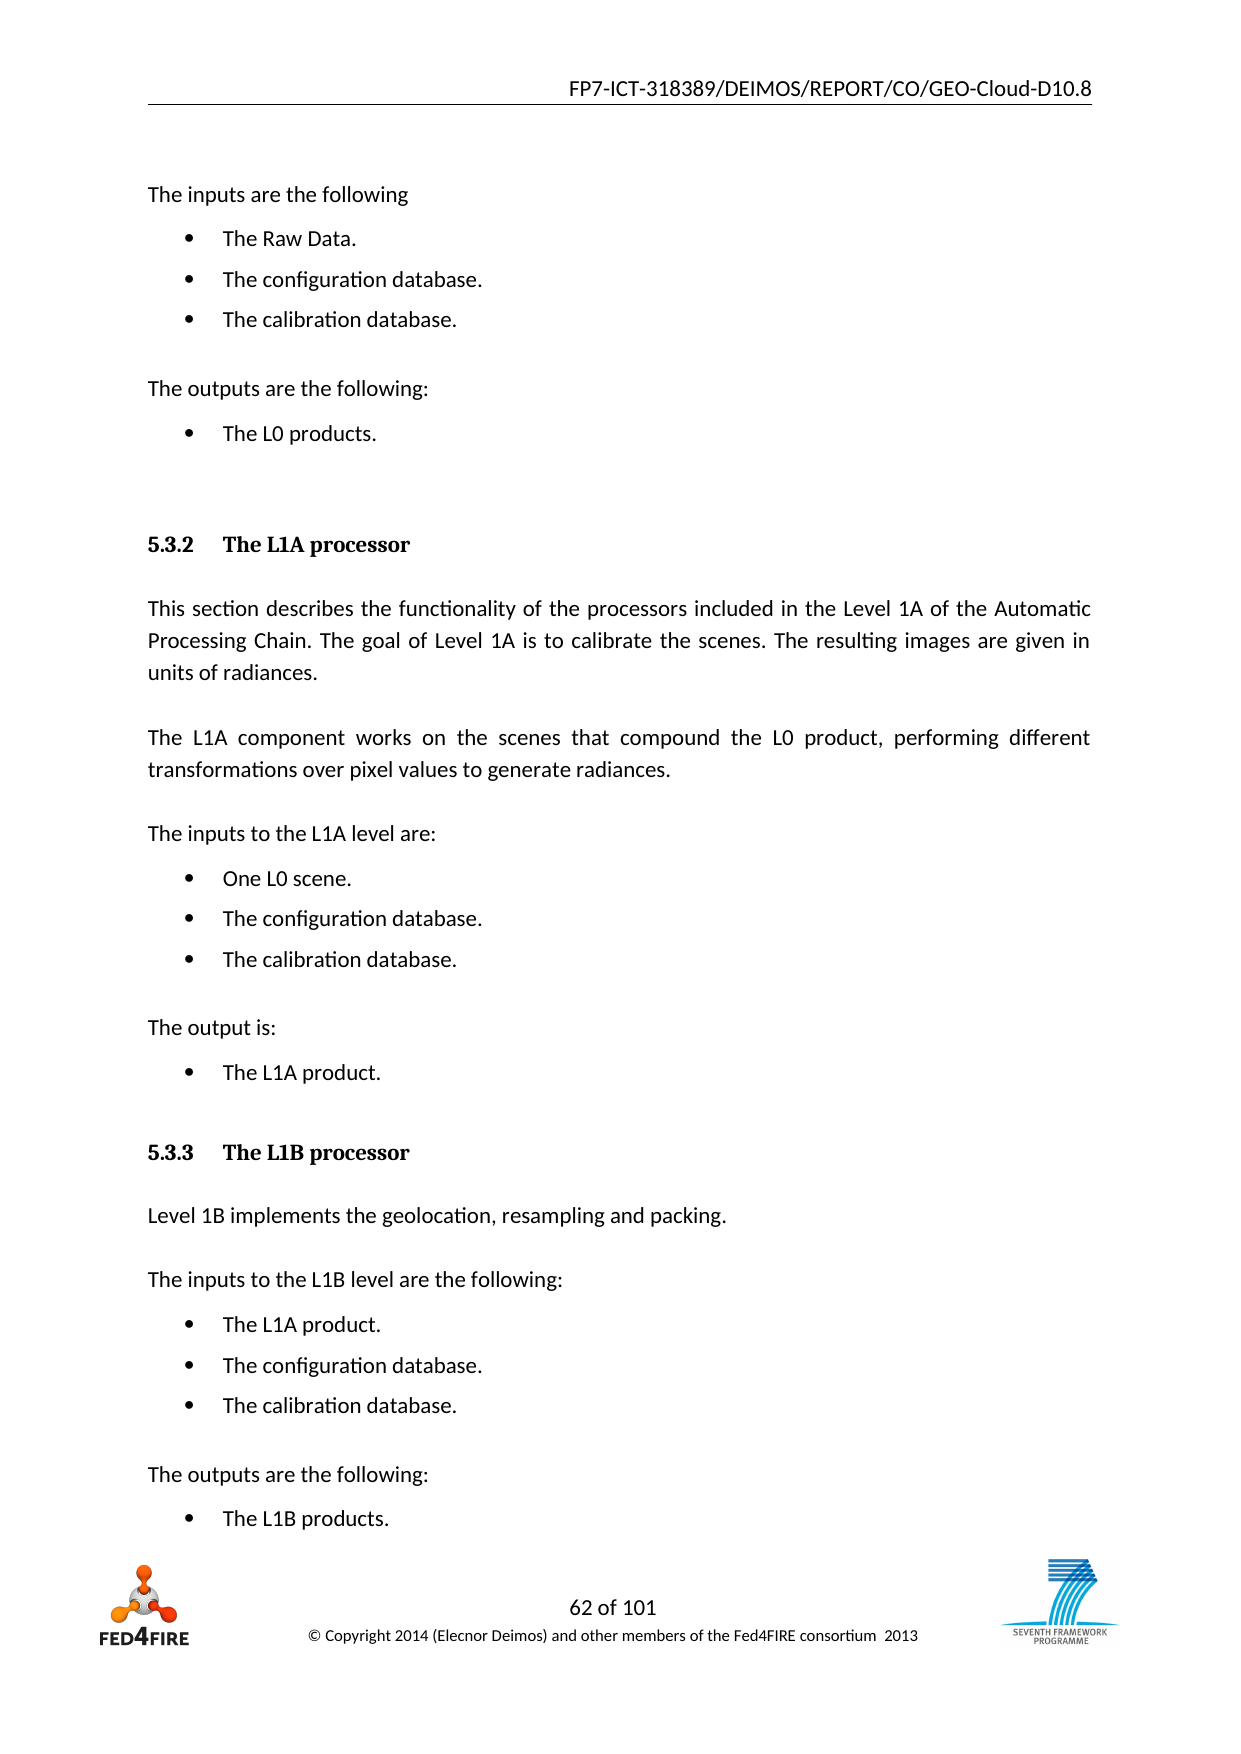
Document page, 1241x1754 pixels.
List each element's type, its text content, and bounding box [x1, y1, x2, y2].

list The configuration database. [185, 265, 1092, 293]
text The output is: [148, 1013, 1092, 1042]
text The outputs are the following: [148, 1460, 1092, 1488]
list The L1A product. [185, 1310, 1092, 1338]
list One L0 scene. [185, 864, 1092, 892]
picture [100, 1565, 190, 1646]
text The inputs are the following [148, 180, 1092, 208]
subtitle The L1A processor [148, 532, 1092, 558]
list The L1A product. [185, 1058, 1092, 1086]
list The L0 products. [185, 419, 1092, 447]
text The L1A component works on the scenes that compound the L0 product, performing different transformations over pixel values to generate radiances. [148, 723, 1092, 783]
text The outputs are the following: [148, 374, 1092, 402]
subtitle The L1B processor [148, 1139, 1092, 1166]
list The Raw Data. [185, 224, 1092, 253]
list The configuration database. [185, 1351, 1092, 1379]
list The calibration database. [185, 306, 1092, 334]
text This section describes the functionality of the processors included in the Level 1A of the Automatic Processing Chain. The goal of Level 1A is to calibrate the scenes. The resulting images are given in units of radiances. [148, 594, 1092, 686]
list The calibration database. [185, 1391, 1092, 1419]
text The inputs to the L1A level are: [148, 819, 1092, 847]
text The inputs to the L1B level are the following: [148, 1266, 1092, 1293]
list The calibration database. [185, 945, 1092, 973]
list The L1B products. [185, 1504, 1092, 1532]
text Level 1B implements the geolocation, resampling and packing. [148, 1201, 1092, 1229]
picture [1000, 1559, 1120, 1646]
list The configuration database. [185, 904, 1092, 932]
